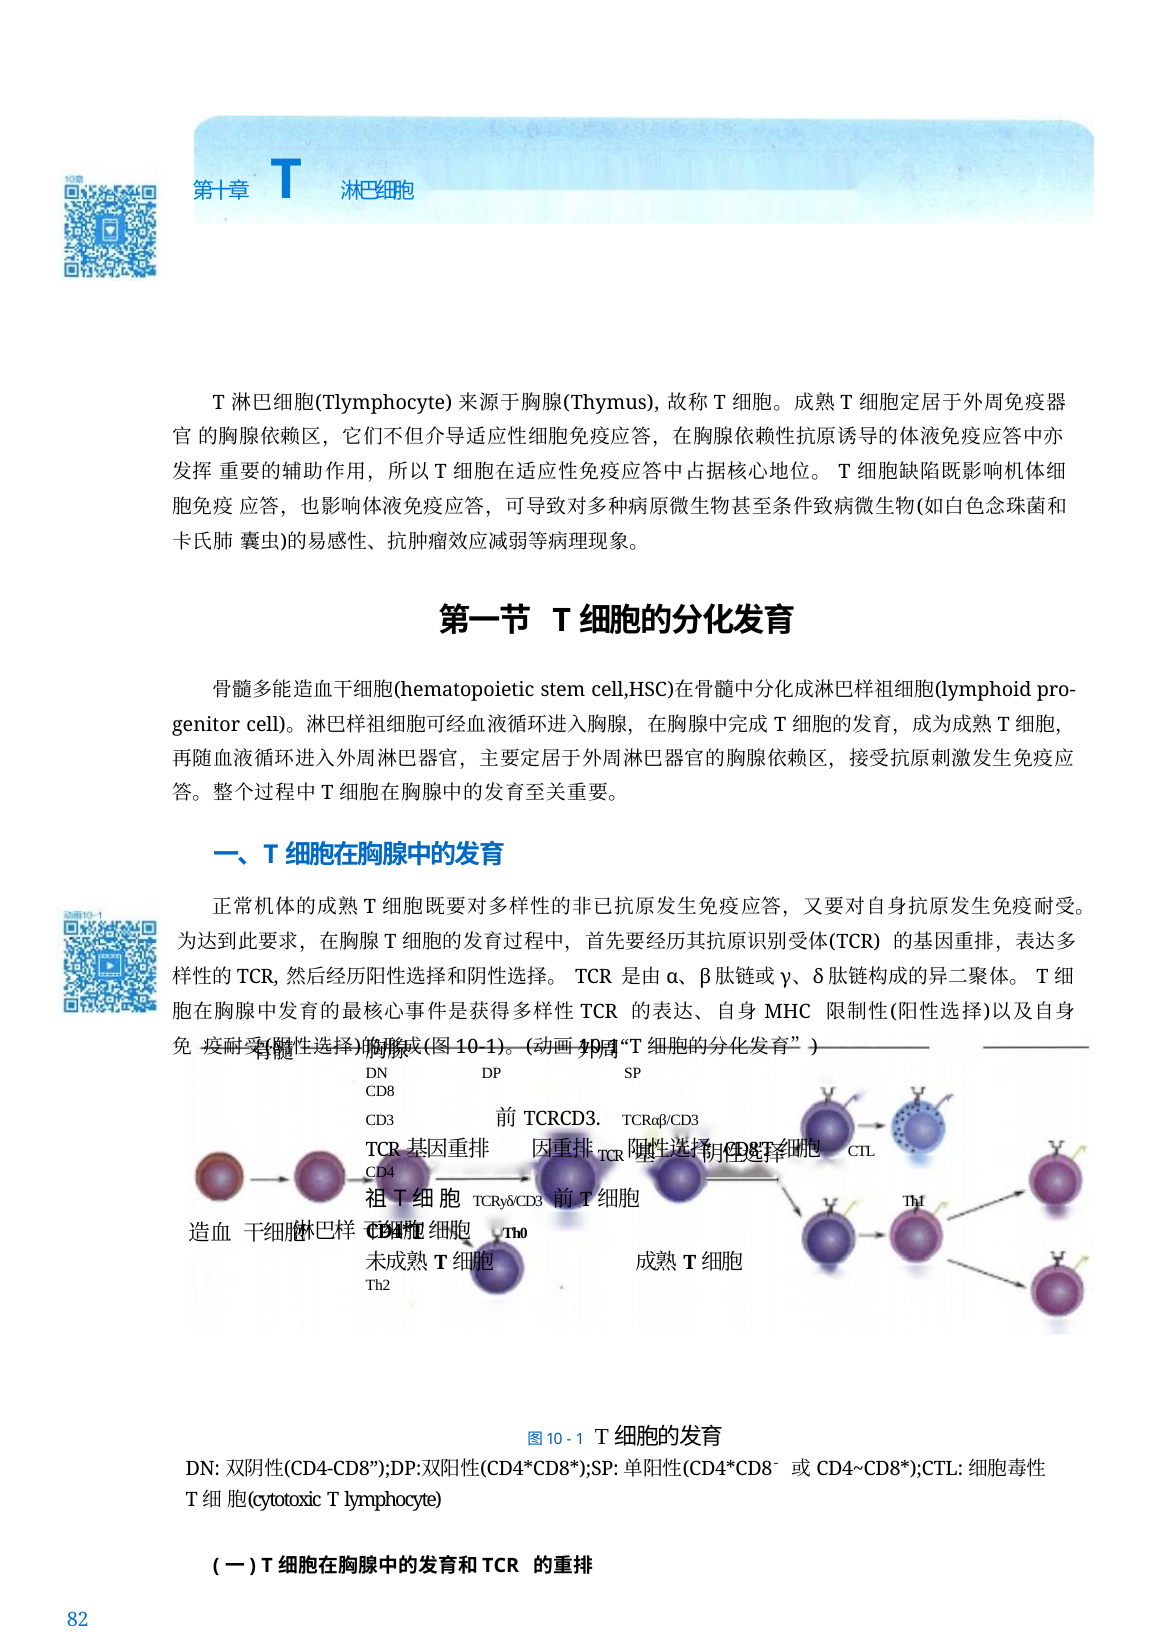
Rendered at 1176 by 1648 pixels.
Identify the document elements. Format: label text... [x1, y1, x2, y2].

text 骨髓多能造血干细胞(hematopoietic stem cell,HSC)在骨髓中分化成淋巴样祖细胞(lymphoid pro- genitor cell)。淋巴样祖细胞可经血液循环进入胸腺，在胸腺中完成T 细胞的发育，成为成熟T 细胞， 再随血液循环进入外周淋巴器官，主要定居于外周淋巴器官的胸腺依赖区，接受抗原刺激发生免疫应 答。整个过程中T 细胞在胸腺中的发育至关重要。 [172, 674, 1076, 805]
text 正常机体的成熟T 细胞既要对多样性的非已抗原发生免疫应答，又要对自身抗原发生免疫耐受。 为达到此要求，在胸腺T 细胞的发育过程中，首先要经历其抗原识别受体(TCR) 的基因重排，表达多 样性的TCR, 然后经历阳性选择和阴性选择。 TCR 是由α、β肽链或γ、δ肽链构成的异二聚体。 T 细 胞在胸腺中发育的最核心事件是获得多样性TCR 的表达、自身 MHC 限制性(阳性选择)以及自身免 疫耐受(阴性选择)的形成(图10-1)。(动画10-1“T 细胞的分化发育”) [172, 891, 1076, 1059]
picture [57, 905, 162, 1015]
picture [58, 169, 163, 281]
picture [194, 115, 1094, 224]
text 图10 - 1 T 细胞的发育 [527, 1420, 1076, 1450]
text 一、T 细胞在胸腺中的发育 [213, 836, 1076, 871]
text T 淋巴细胞(Tlymphocyte) 来源于胸腺(Thymus), 故称T 细胞。成熟T 细胞定居于外周免疫器官 的胸腺依赖区，它们不但介导适应性细胞免疫应答，在胸腺依赖性抗原诱导的体液免疫应答中亦发挥 重要的辅助作用，所以T 细胞在适应性免疫应答中占据核心地位。 T 细胞缺陷既影响机体细胞免疫 应答，也影响体液免疫应答，可导致对多种病原微生物甚至条件致病微生物(如白色念珠菌和卡氏肺 囊虫)的易感性、抗肿瘤效应减弱等病理现象。 [172, 386, 1067, 554]
text 第一节 T 细胞的分化发育 [438, 597, 1076, 640]
text DN: 双阴性(CD4-CD8”);DP:双阳性(CD4*CD8*);SP: 单阳性(CD4*CD8⁻ 或 CD4~CD8*);CTL: 细胞毒性T 细 胞(cytotoxic T lymphocyte) [185, 1453, 1059, 1512]
picture [187, 1029, 1094, 1334]
text ( 一 ) T 细胞在胸腺中的发育和TCR 的重排 [213, 1551, 1076, 1577]
